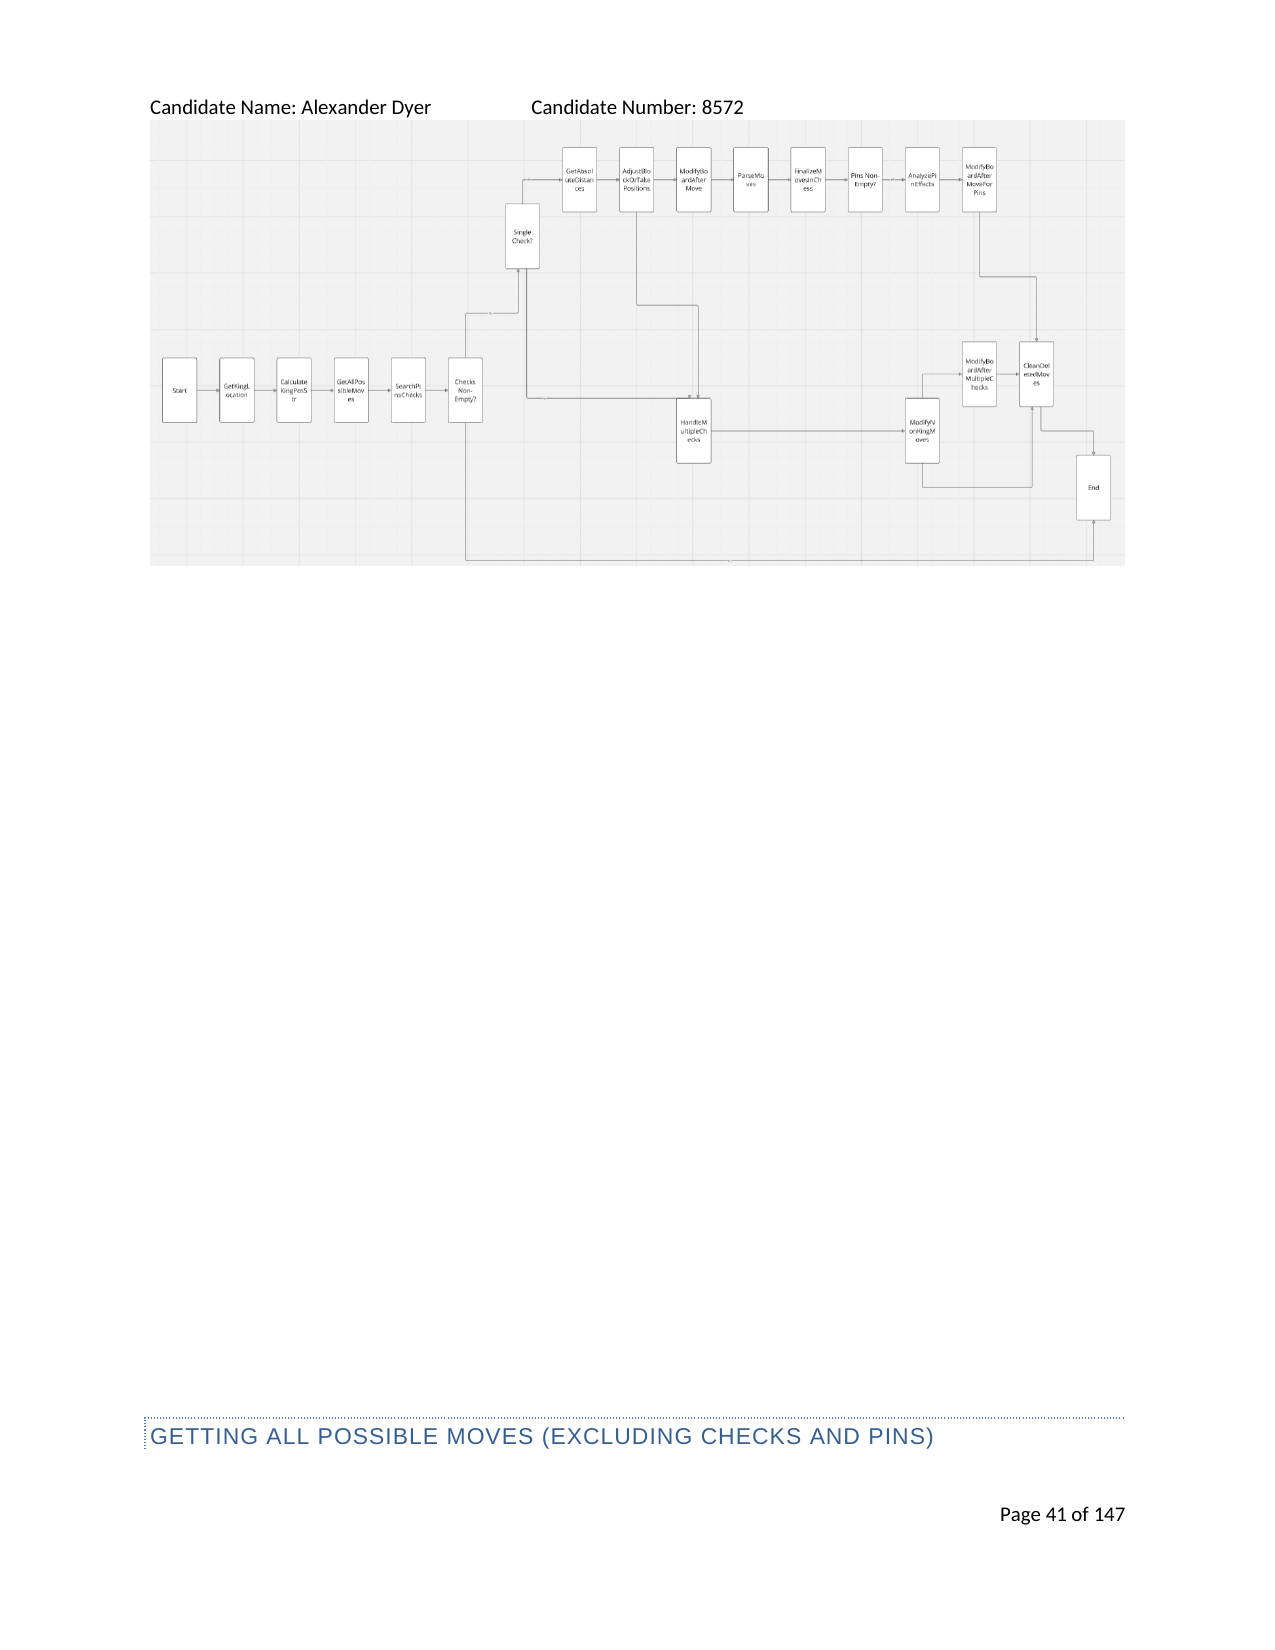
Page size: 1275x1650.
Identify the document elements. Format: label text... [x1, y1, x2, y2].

picture [150, 120, 1125, 566]
subtitle Getting All Possible Moves (Excluding Checks and Pins) [144, 1417, 1125, 1449]
